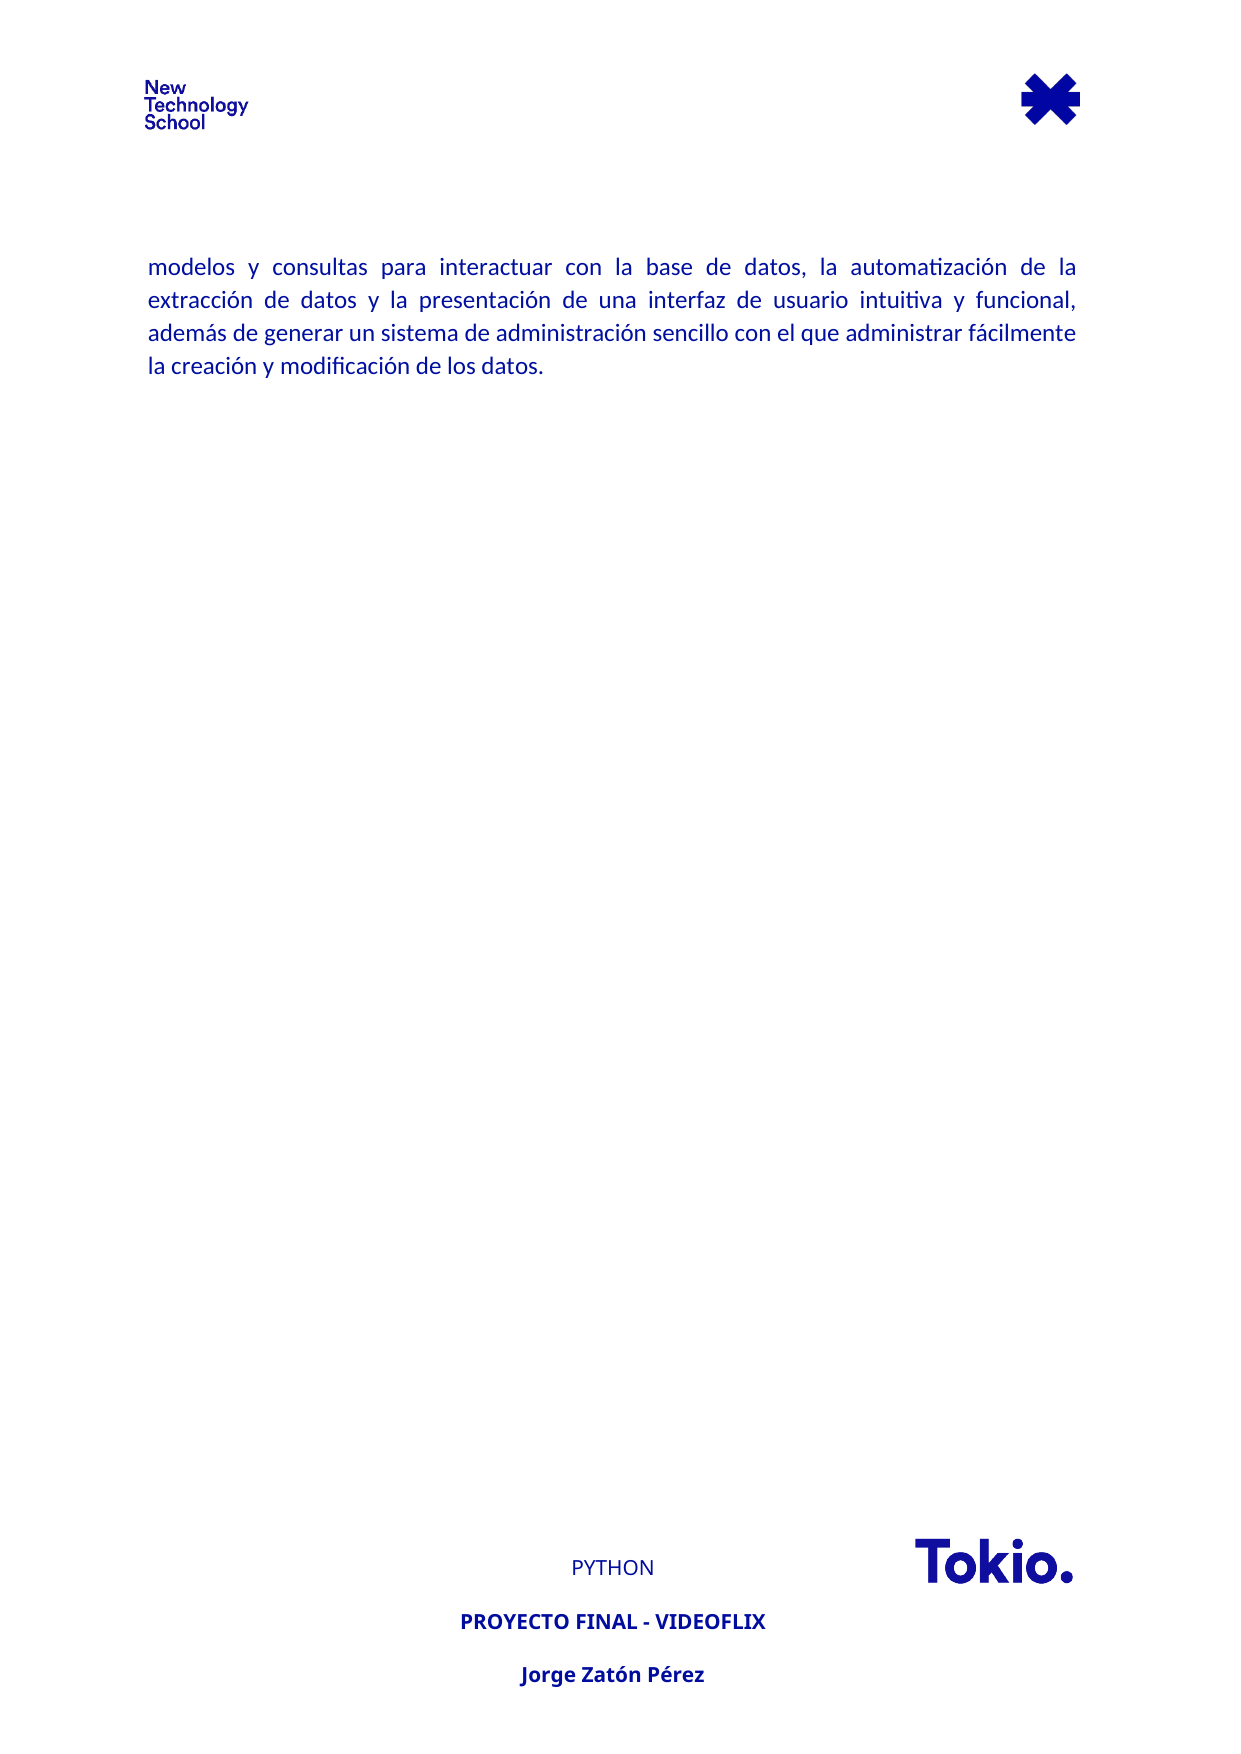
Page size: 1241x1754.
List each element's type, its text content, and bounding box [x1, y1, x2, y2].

picture [139, 74, 253, 134]
picture [908, 1516, 1078, 1605]
picture [1022, 74, 1080, 125]
